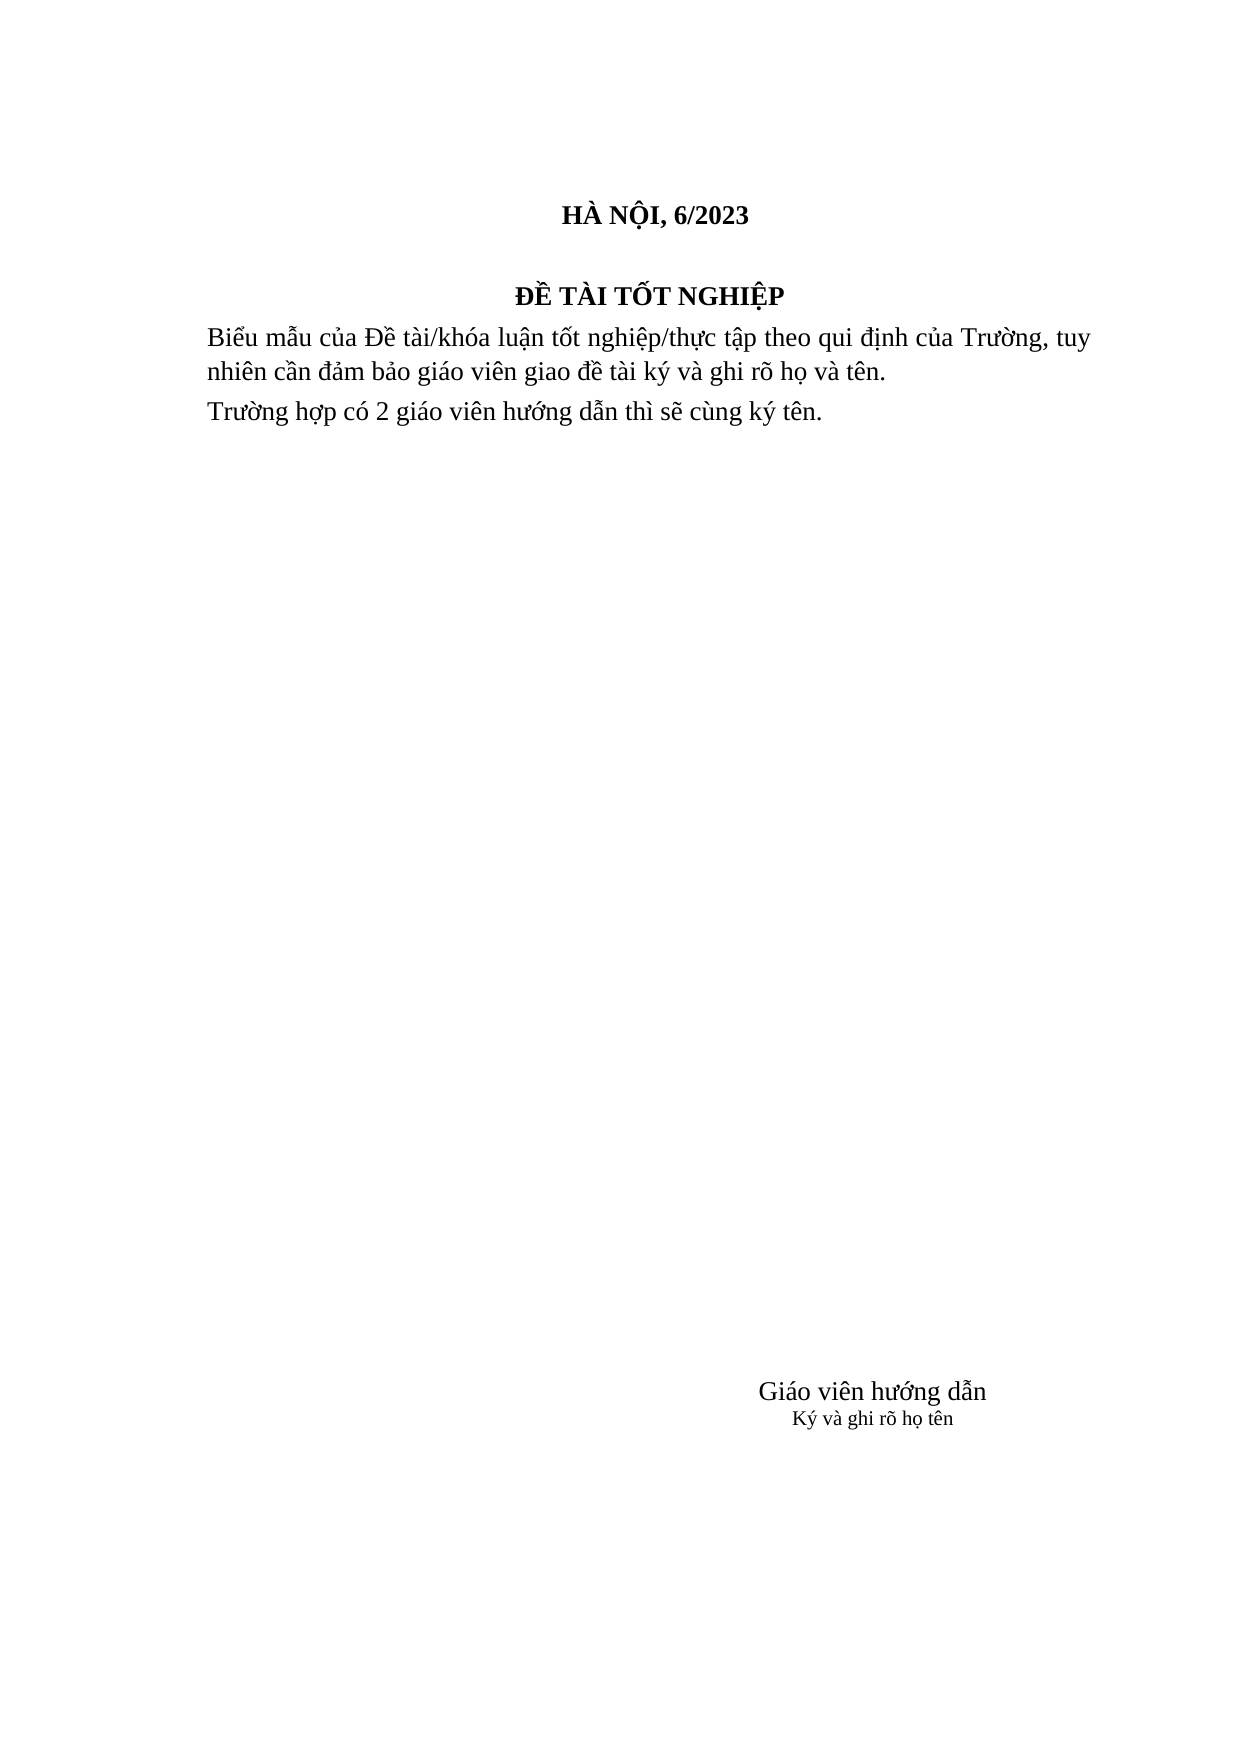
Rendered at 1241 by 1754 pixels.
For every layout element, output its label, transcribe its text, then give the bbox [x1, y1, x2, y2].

text Biểu mẫu của Đề tài/khóa luận tốt nghiệp/thực tập theo qui định của Trường, tuy nhiên cần đảm bảo giáo viên giao đề tài ký và ghi rõ họ và tên. [207, 321, 1092, 386]
table_cell HÀ NỘI, 6/2023 [207, 118, 1104, 230]
text ĐỀ TÀI TỐT NGHIỆP [207, 280, 1092, 311]
text Trường hợp có 2 giáo viên hướng dẫn thì sẽ cùng ký tên. [207, 395, 1092, 426]
